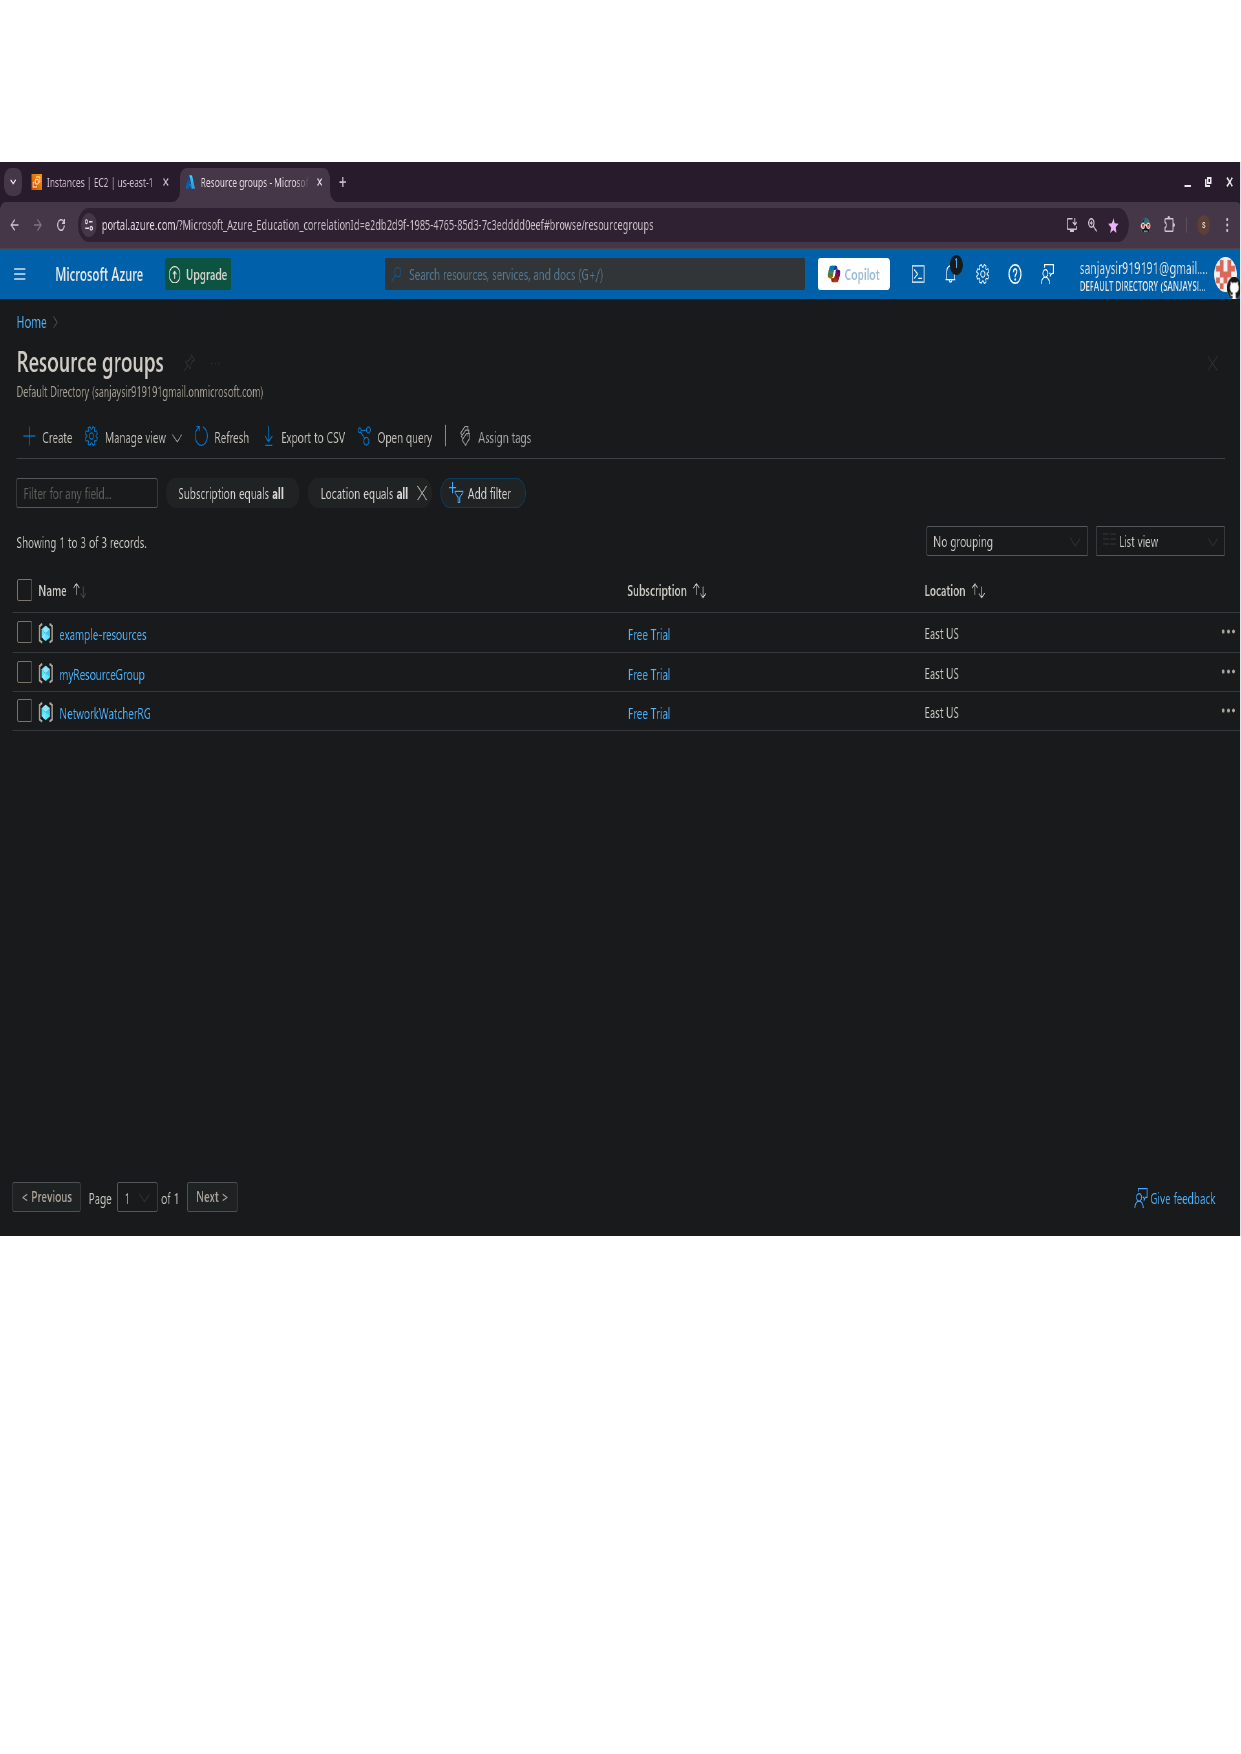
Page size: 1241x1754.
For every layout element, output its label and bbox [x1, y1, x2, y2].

picture [0, 162, 1241, 1236]
